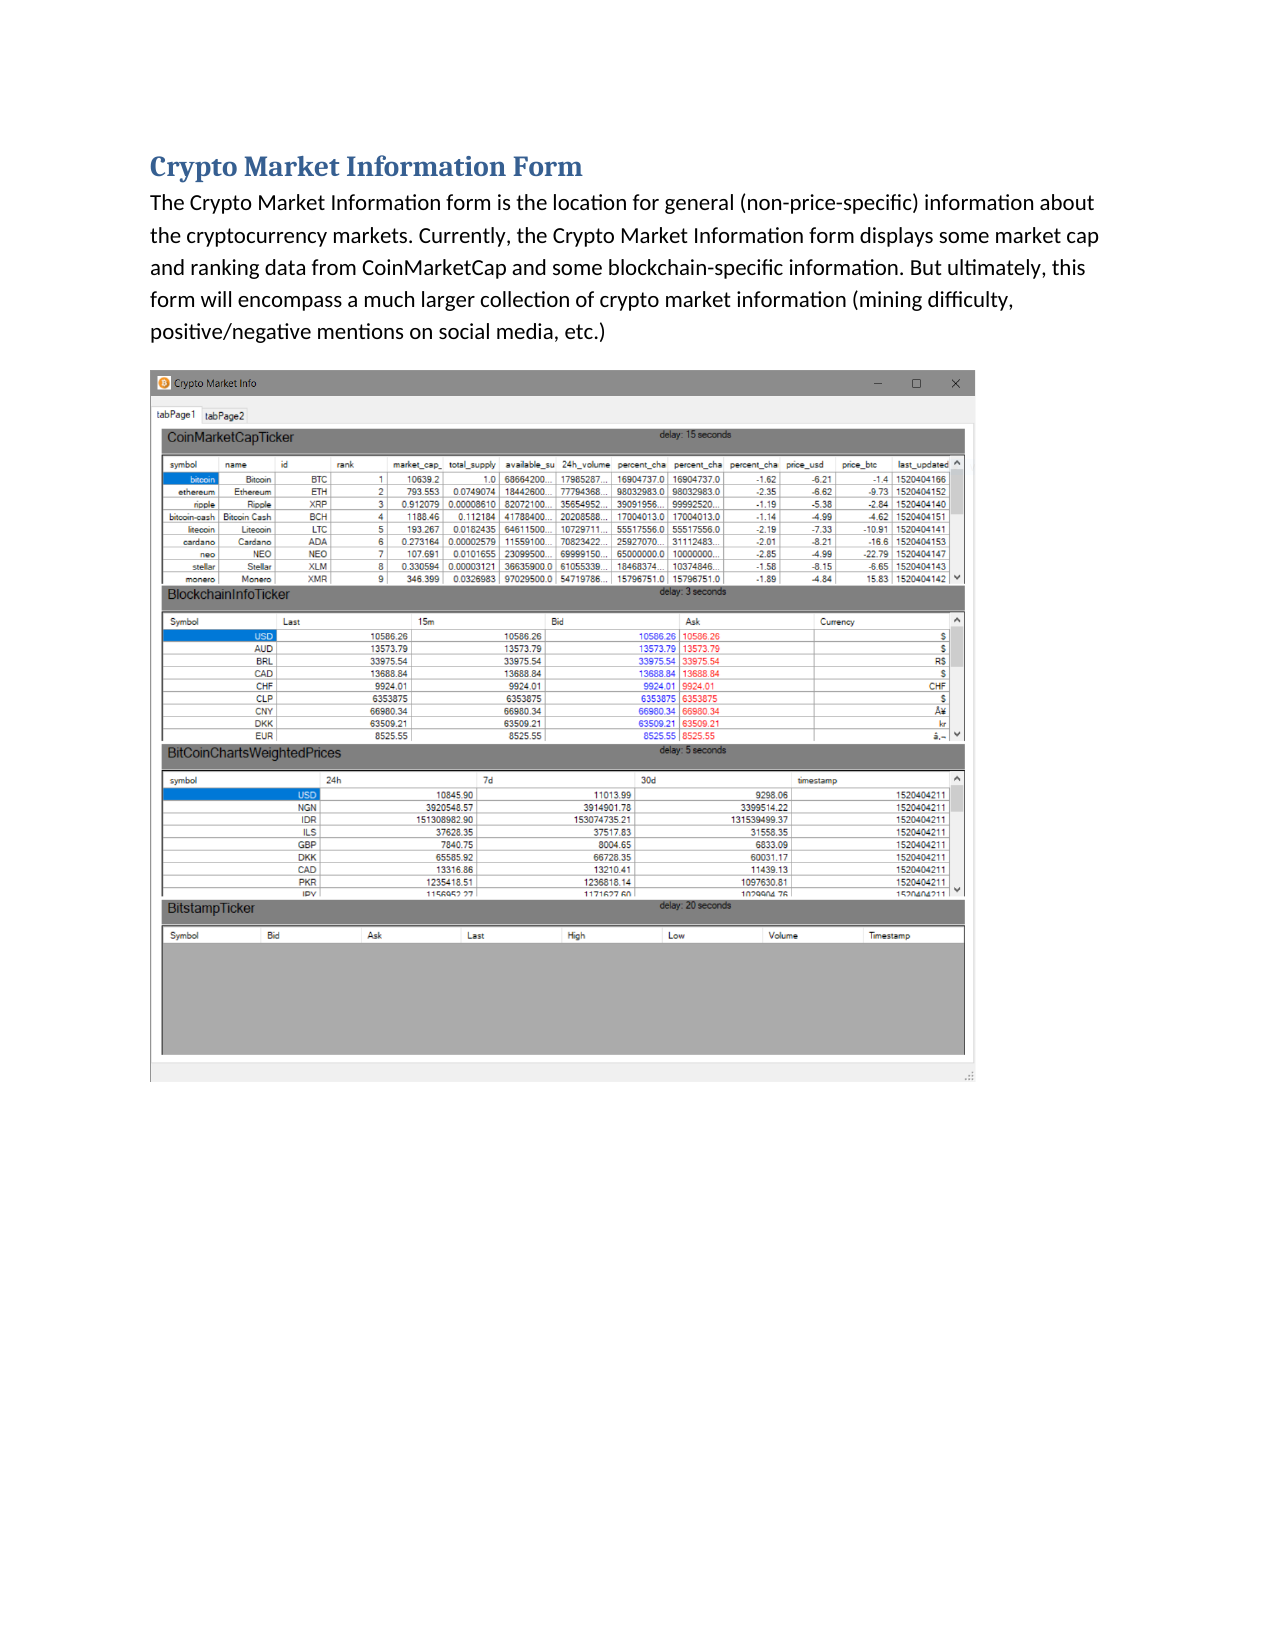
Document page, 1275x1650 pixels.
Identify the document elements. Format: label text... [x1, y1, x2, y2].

picture [150, 370, 976, 1082]
text The Crypto Market Information form is the location for general (non-price-specific) information about the cryptocurrency markets. Currently, the Crypto Market Information form displays some market cap and ranking data from CoinMarketCap and some blockchain-specific information. But ultimately, this form will encompass a much larger collection of crypto market information (mining difficulty, positive/negative mentions on social media, etc.) [150, 188, 1125, 345]
subtitle Crypto Market Information Form [150, 150, 1125, 183]
